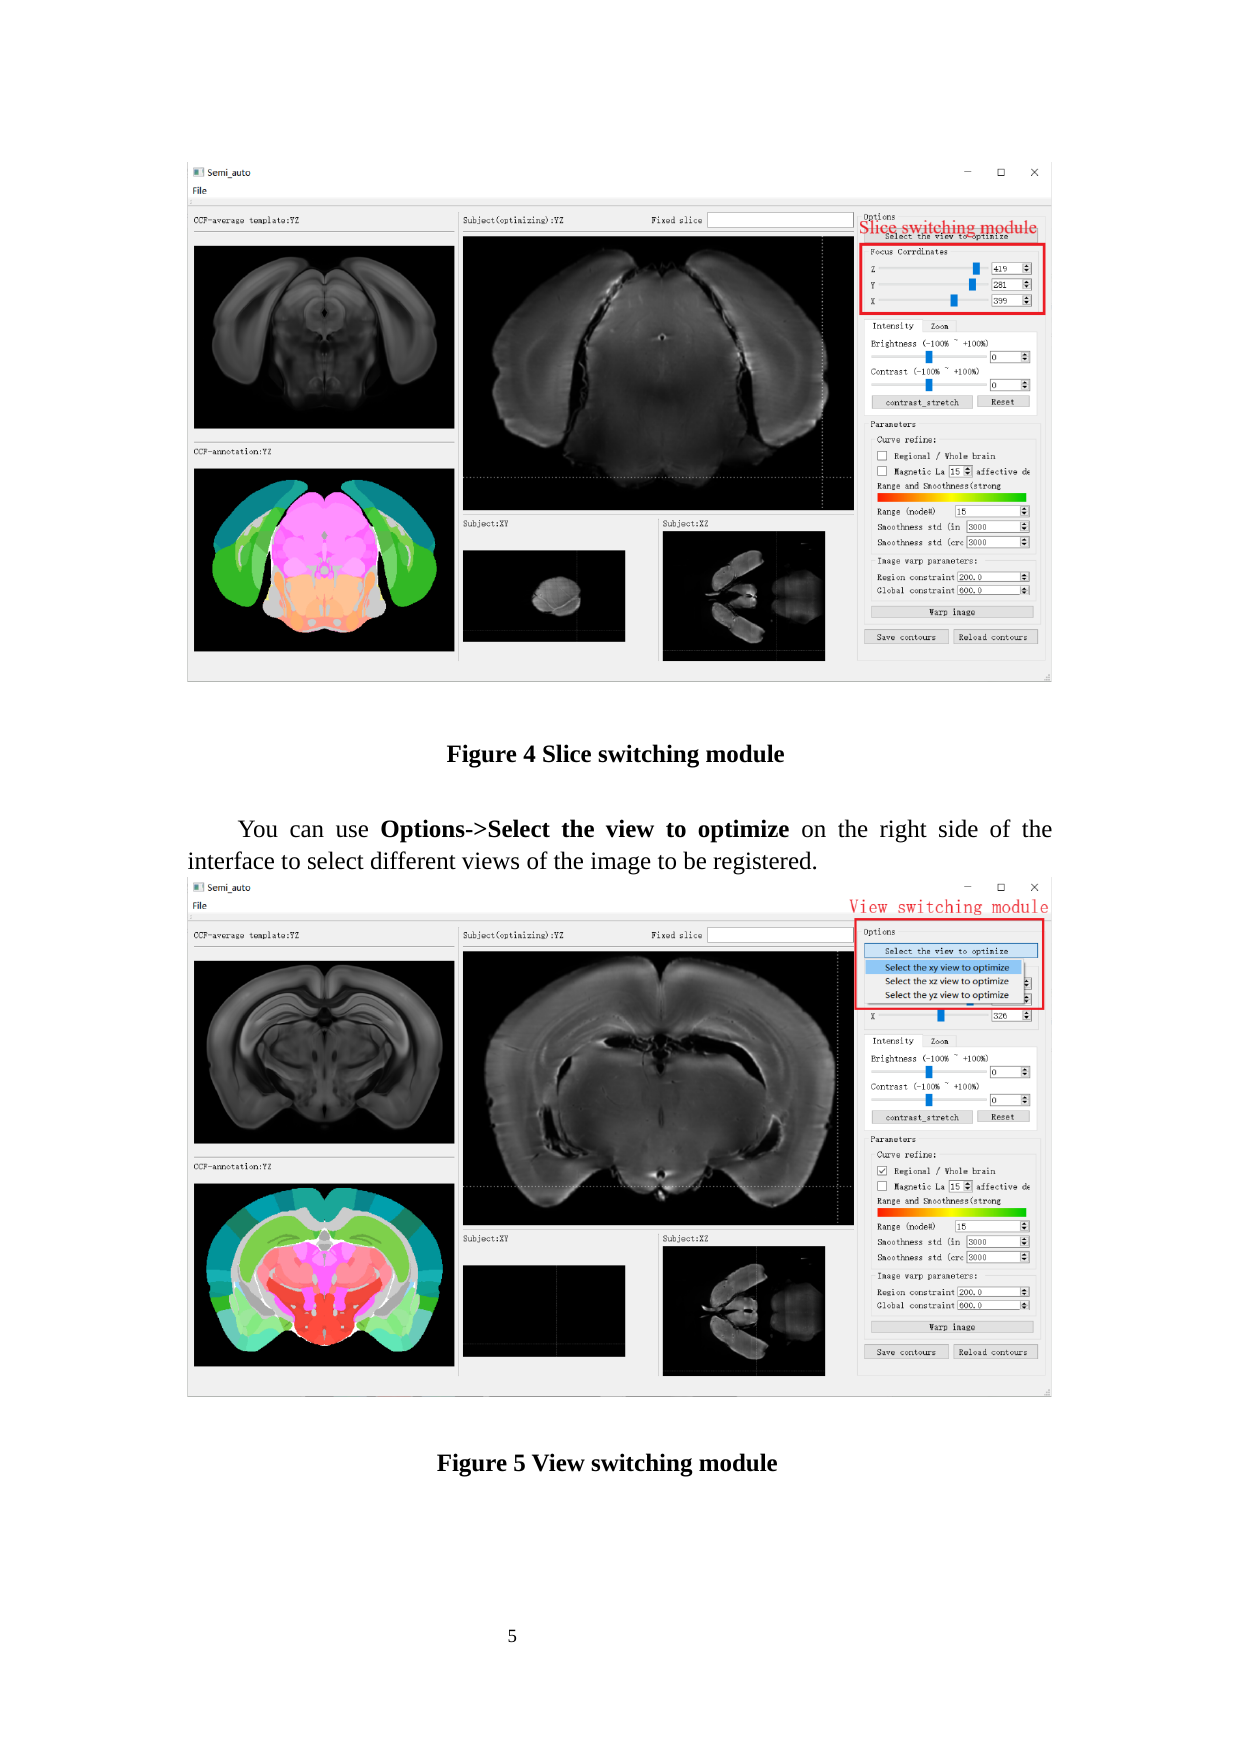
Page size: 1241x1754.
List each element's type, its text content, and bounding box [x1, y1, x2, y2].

picture [187, 162, 1052, 682]
picture [187, 877, 1052, 1397]
text You can use Options->Select the view to optimize on the right side of the interface to select different views of the image to be registered. [187, 812, 1053, 877]
